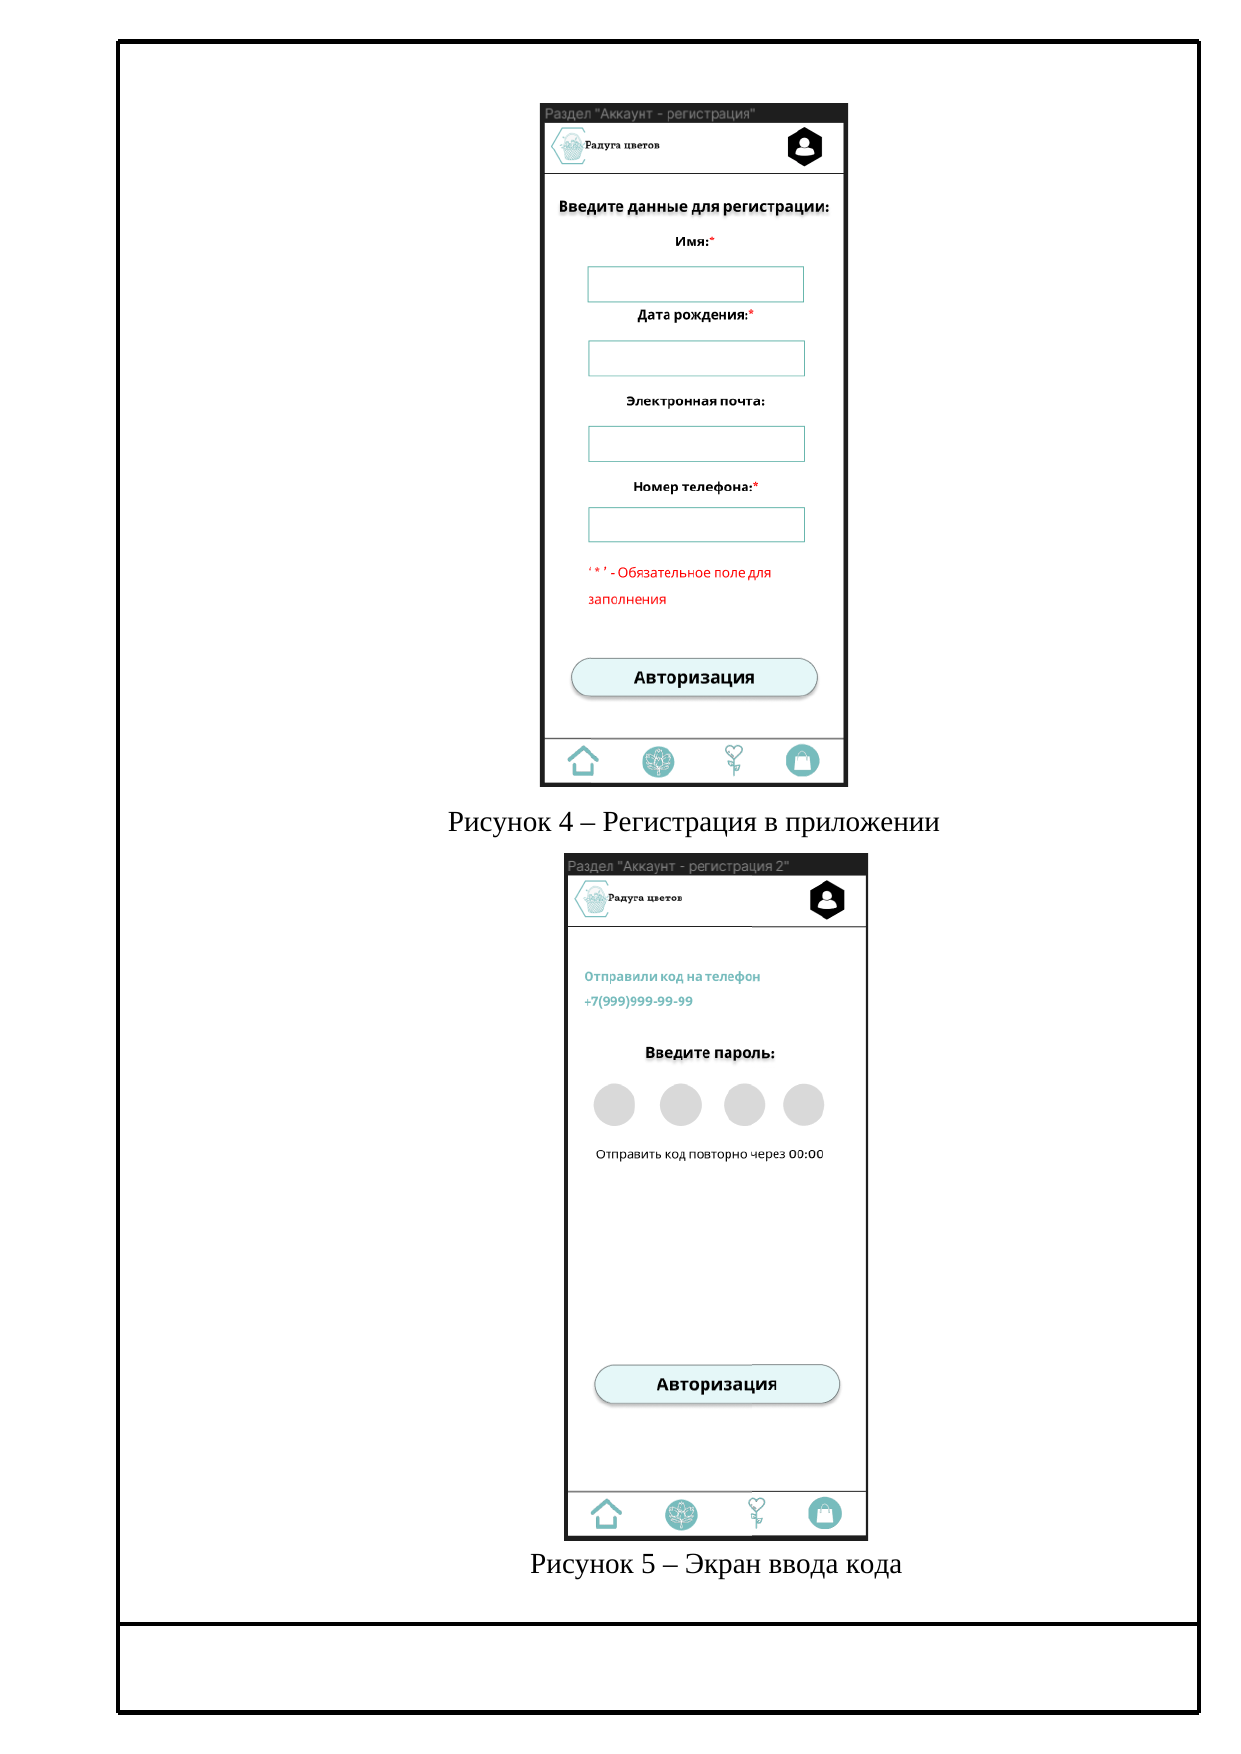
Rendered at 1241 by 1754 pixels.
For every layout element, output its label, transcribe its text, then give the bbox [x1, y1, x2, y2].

picture [564, 853, 869, 1541]
text Рисунок 4 – Регистрация в приложении [177, 804, 1137, 837]
picture [539, 103, 849, 787]
list Рисунок 5 – Экран ввода кода [295, 1546, 1137, 1579]
